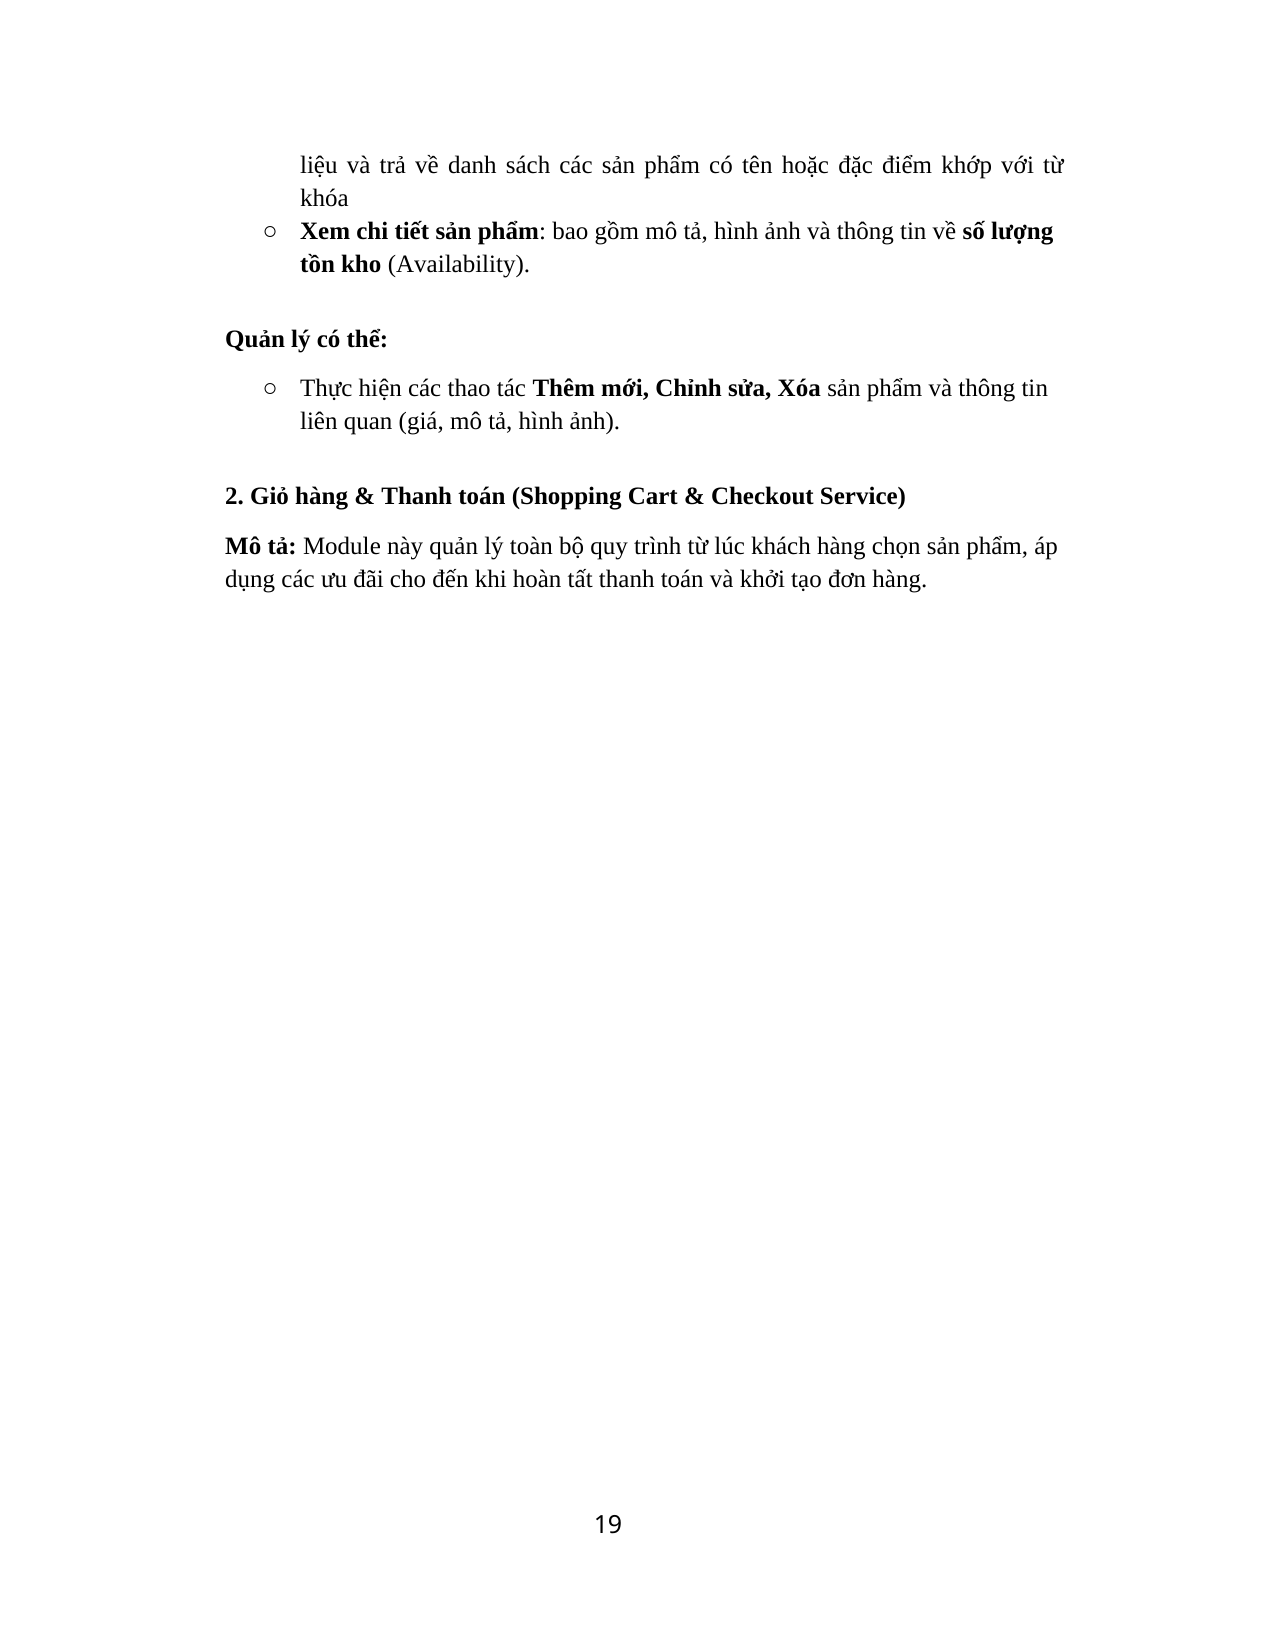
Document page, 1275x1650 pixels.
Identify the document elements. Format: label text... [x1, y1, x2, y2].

list Thực hiện các thao tác Thêm mới, Chỉnh sửa, Xóa sản phẩm và thông tin liên quan (giá, mô tả, hình ảnh). [262, 373, 1065, 435]
text 2. Giỏ hàng & Thanh toán (Shopping Cart & Checkout Service) [225, 481, 1065, 510]
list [262, 150, 1065, 212]
text Quản lý có thể: [225, 324, 1065, 352]
text Mô tả: Module này quản lý toàn bộ quy trình từ lúc khách hàng chọn sản phẩm, áp dụng các ưu đãi cho đến khi hoàn tất thanh toán và khởi tạo đơn hàng. [225, 531, 1065, 593]
list Xem chi tiết sản phẩm: bao gồm mô tả, hình ảnh và thông tin về số lượng tồn kho (Availability). [262, 216, 1065, 278]
